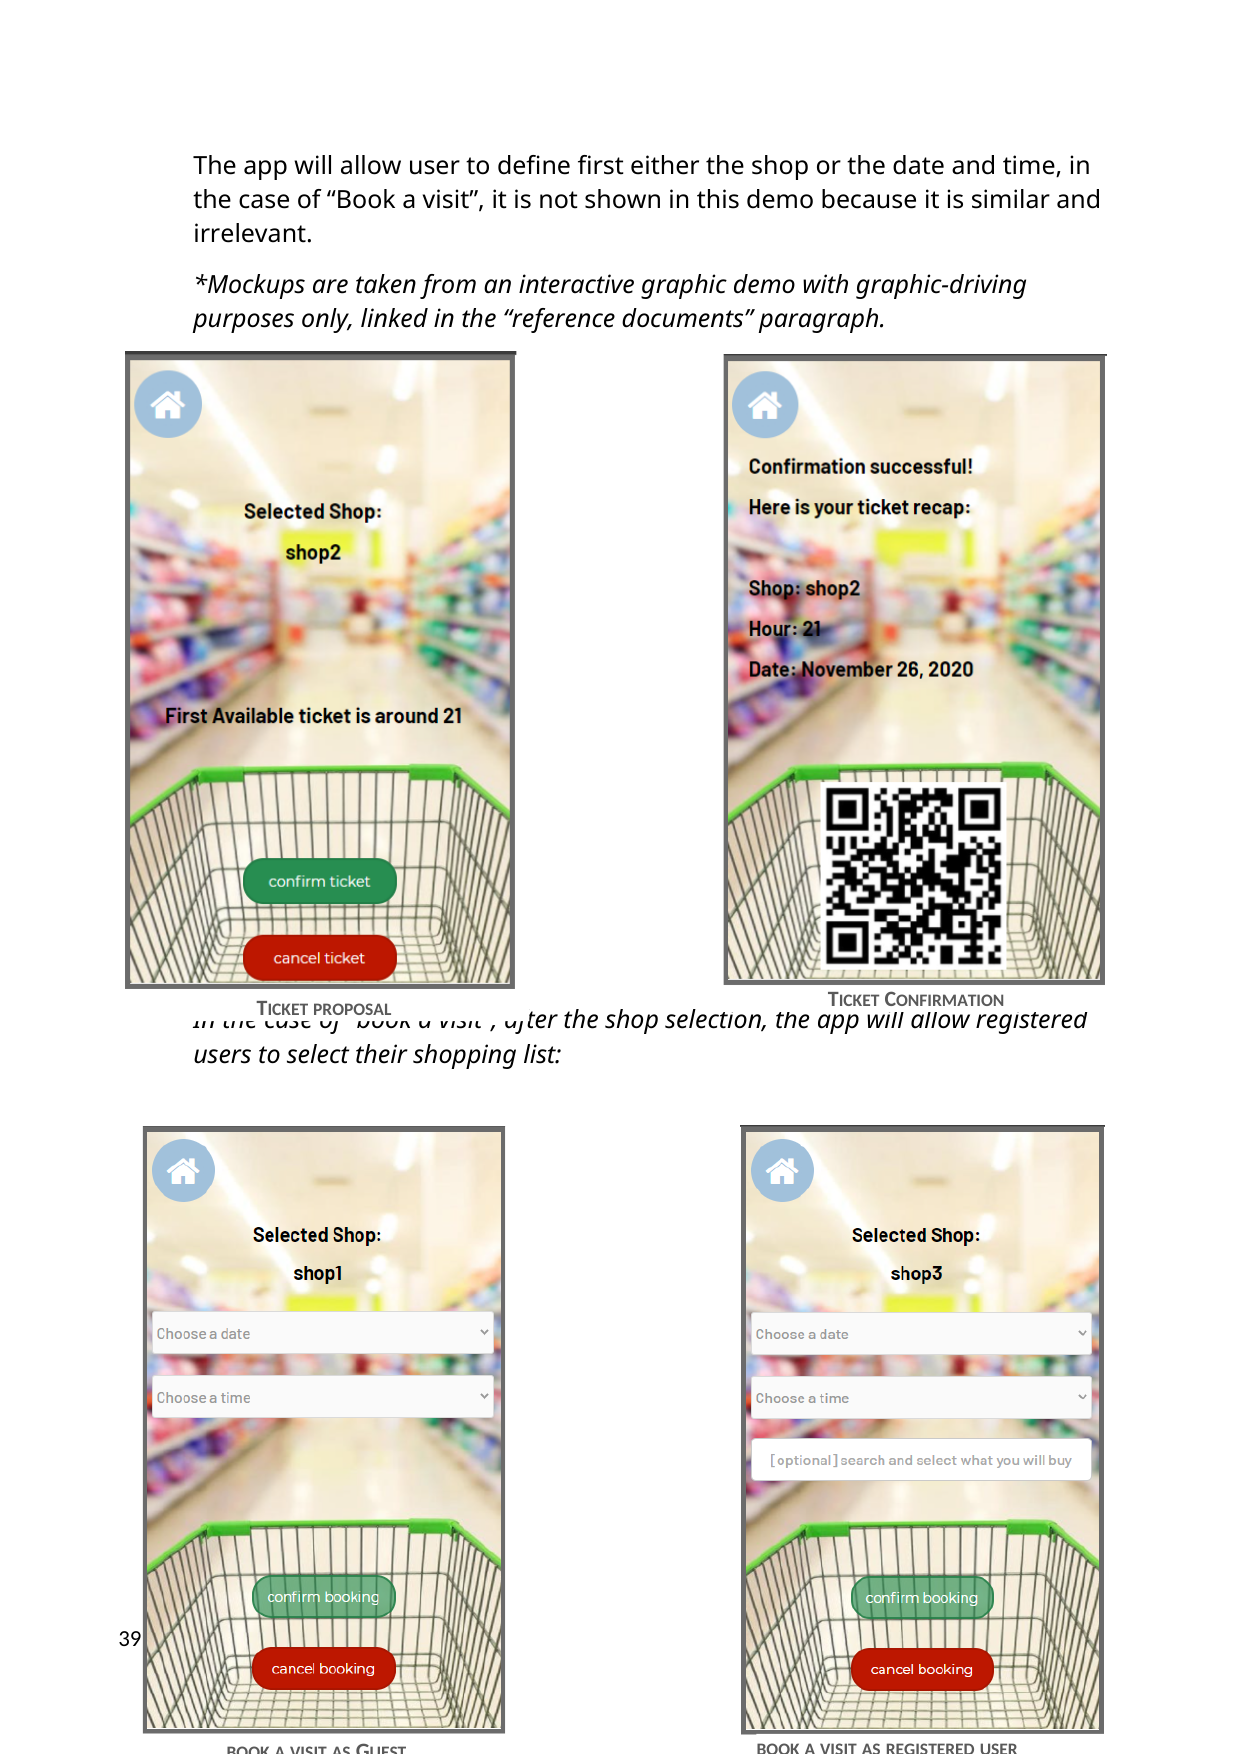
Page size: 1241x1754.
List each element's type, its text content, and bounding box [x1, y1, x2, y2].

picture [142, 1126, 506, 1734]
picture [740, 1125, 1105, 1735]
picture [723, 354, 1107, 985]
text The app will allow user to define first either the shop or the date and time, in the case of “Book a visit”, it is not shown in this demo because it is similar and irrelevant. [193, 148, 1122, 250]
text *Mockups are taken from an interactive graphic demo with graphic-driving purposes only, linked in the “reference documents” paragraph. [193, 266, 1122, 334]
picture [125, 351, 517, 990]
